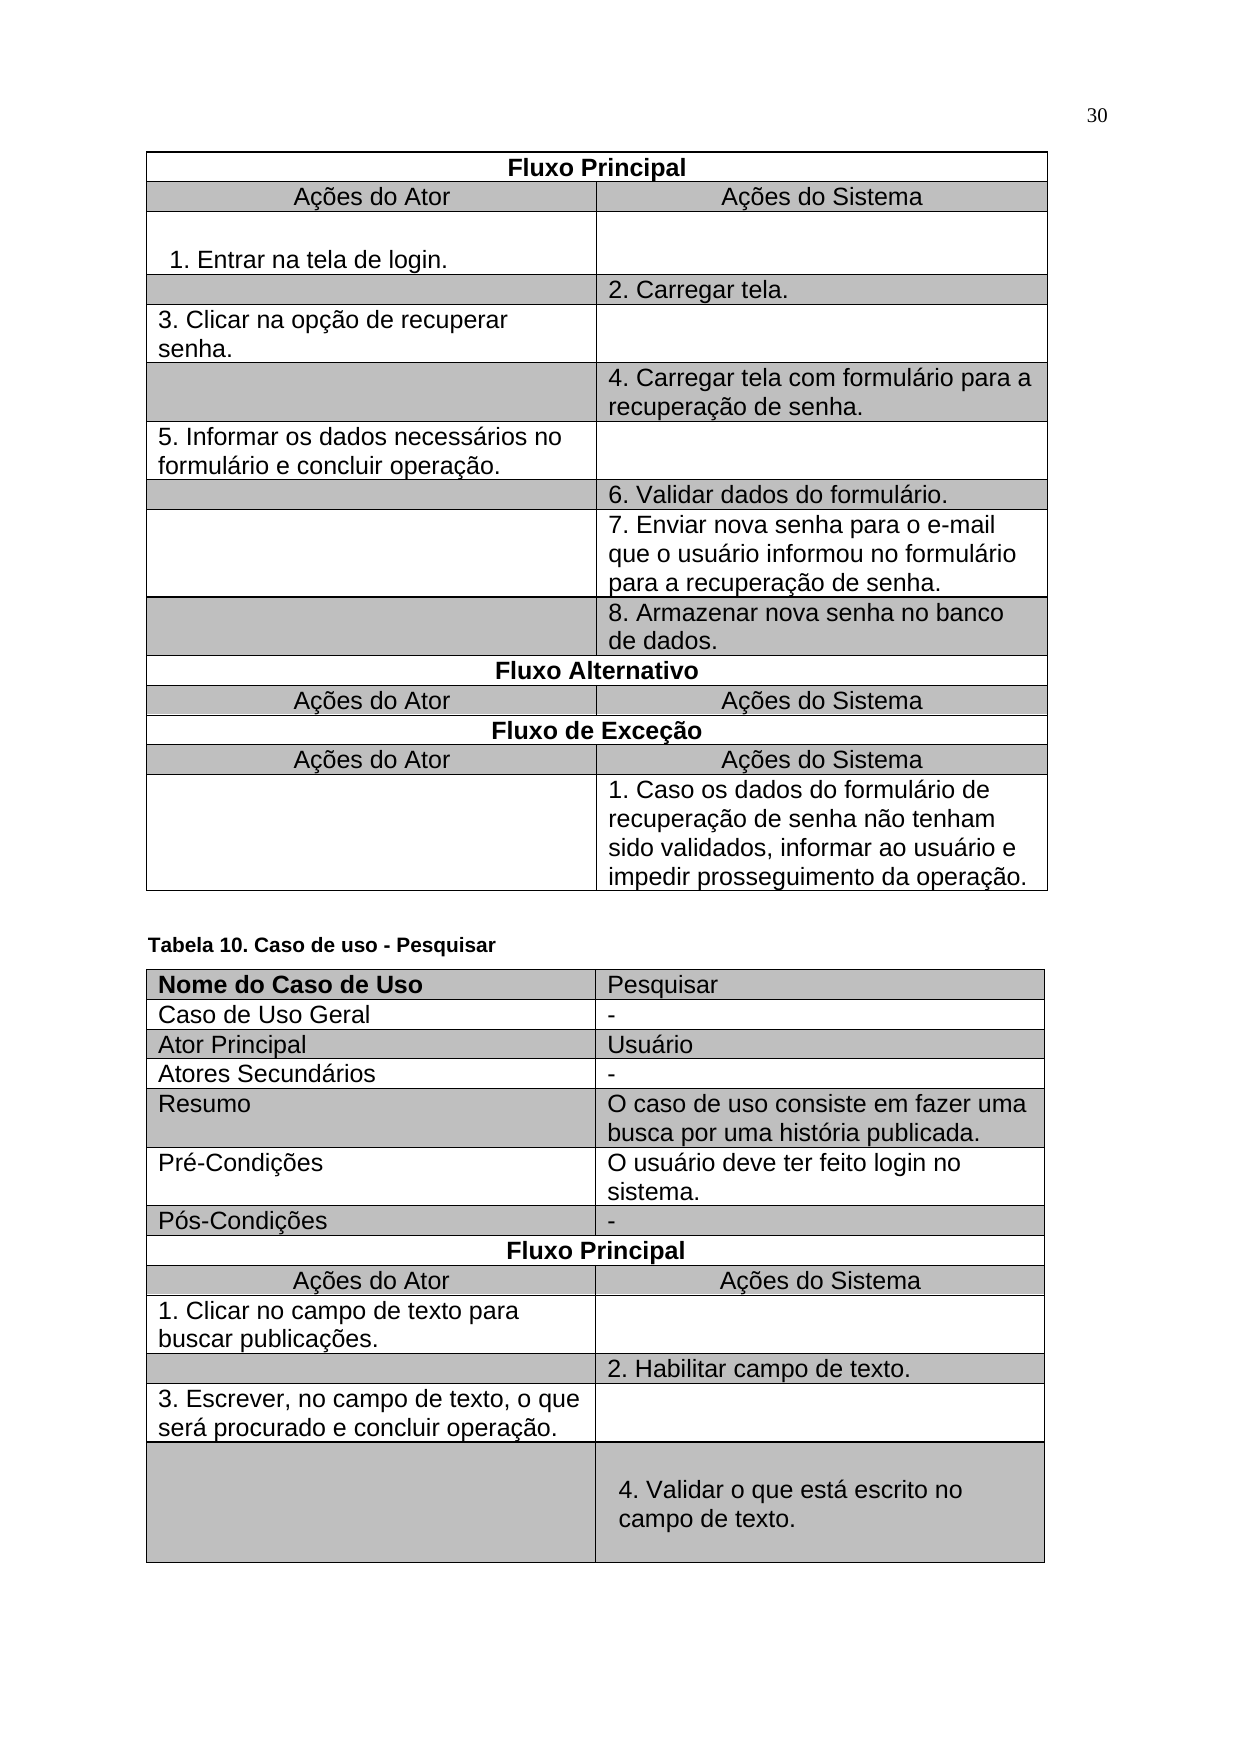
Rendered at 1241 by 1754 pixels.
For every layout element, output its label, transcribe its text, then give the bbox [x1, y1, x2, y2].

text Tabela 10. Caso de uso - Pesquisar [148, 932, 1107, 956]
table_cell Fluxo Alternativo [147, 656, 1047, 685]
table_cell 2. Habilitar campo de texto. [596, 1354, 1044, 1383]
table_cell O caso de uso consiste em fazer uma busca por uma história publicada. [596, 1089, 1044, 1147]
table_cell [147, 212, 596, 274]
table_cell 7. Enviar nova senha para o e-mail que o usuário informou no formulário para a recuperação de senha. [597, 510, 1047, 596]
table_cell [147, 1443, 595, 1562]
table_cell Ações do Sistema [596, 1266, 1044, 1294]
table_cell Ações do Ator [147, 182, 596, 211]
table_header Nome do Caso de Uso [147, 970, 595, 999]
table_cell Fluxo Principal [147, 1236, 1044, 1265]
table_cell [597, 305, 1047, 362]
table_cell Fluxo de Exceção [147, 716, 1047, 744]
table_cell - [596, 1206, 1044, 1235]
table_cell - [596, 1059, 1044, 1088]
table_cell 4. Carregar tela com formulário para a recuperação de senha. [597, 363, 1047, 421]
table_cell 5. Informar os dados necessários no formulário e concluir operação. [147, 422, 596, 479]
table_cell Ator Principal [147, 1030, 595, 1058]
table_cell [596, 1296, 1044, 1353]
table_cell Pós-Condições [147, 1206, 595, 1235]
table_cell Resumo [147, 1089, 595, 1147]
table_header Pesquisar [596, 970, 1044, 999]
table_cell Caso de Uso Geral [147, 1000, 595, 1028]
table_cell [147, 598, 596, 655]
table_cell Fluxo Principal [147, 153, 1047, 181]
table_cell 3. Escrever, no campo de texto, o que será procurado e concluir operação. [147, 1384, 595, 1441]
table_cell [597, 422, 1047, 479]
table_cell [596, 1443, 1044, 1562]
table_cell 2. Carregar tela. [597, 275, 1047, 304]
table_cell [147, 275, 596, 304]
table_cell Pré-Condições [147, 1148, 595, 1205]
table_cell 8. Armazenar nova senha no banco de dados. [597, 598, 1047, 655]
table_cell 1. Clicar no campo de texto para buscar publicações. [147, 1296, 595, 1353]
table_cell [597, 212, 1047, 274]
table_cell [147, 480, 596, 509]
table_cell [596, 1384, 1044, 1441]
table_cell Usuário [596, 1030, 1044, 1058]
table_cell Ações do Sistema [597, 182, 1047, 211]
table_cell 6. Validar dados do formulário. [597, 480, 1047, 509]
table_cell 3. Clicar na opção de recuperar senha. [147, 305, 596, 362]
table_cell 1. Caso os dados do formulário de recuperação de senha não tenham sido validados, informar ao usuário e impedir prosseguimento da operação. [597, 775, 1047, 890]
table_cell Ações do Ator [147, 1266, 595, 1294]
table_cell [147, 1354, 595, 1383]
table_cell Ações do Sistema [597, 686, 1047, 714]
table_cell Ações do Sistema [597, 745, 1047, 774]
table_cell Atores Secundários [147, 1059, 595, 1088]
table_cell O usuário deve ter feito login no sistema. [596, 1148, 1044, 1205]
table_cell Ações do Ator [147, 686, 596, 714]
table_cell [147, 775, 596, 890]
table_cell [147, 510, 596, 596]
table_cell [147, 363, 596, 421]
table_cell Ações do Ator [147, 745, 596, 774]
table_cell - [596, 1000, 1044, 1028]
